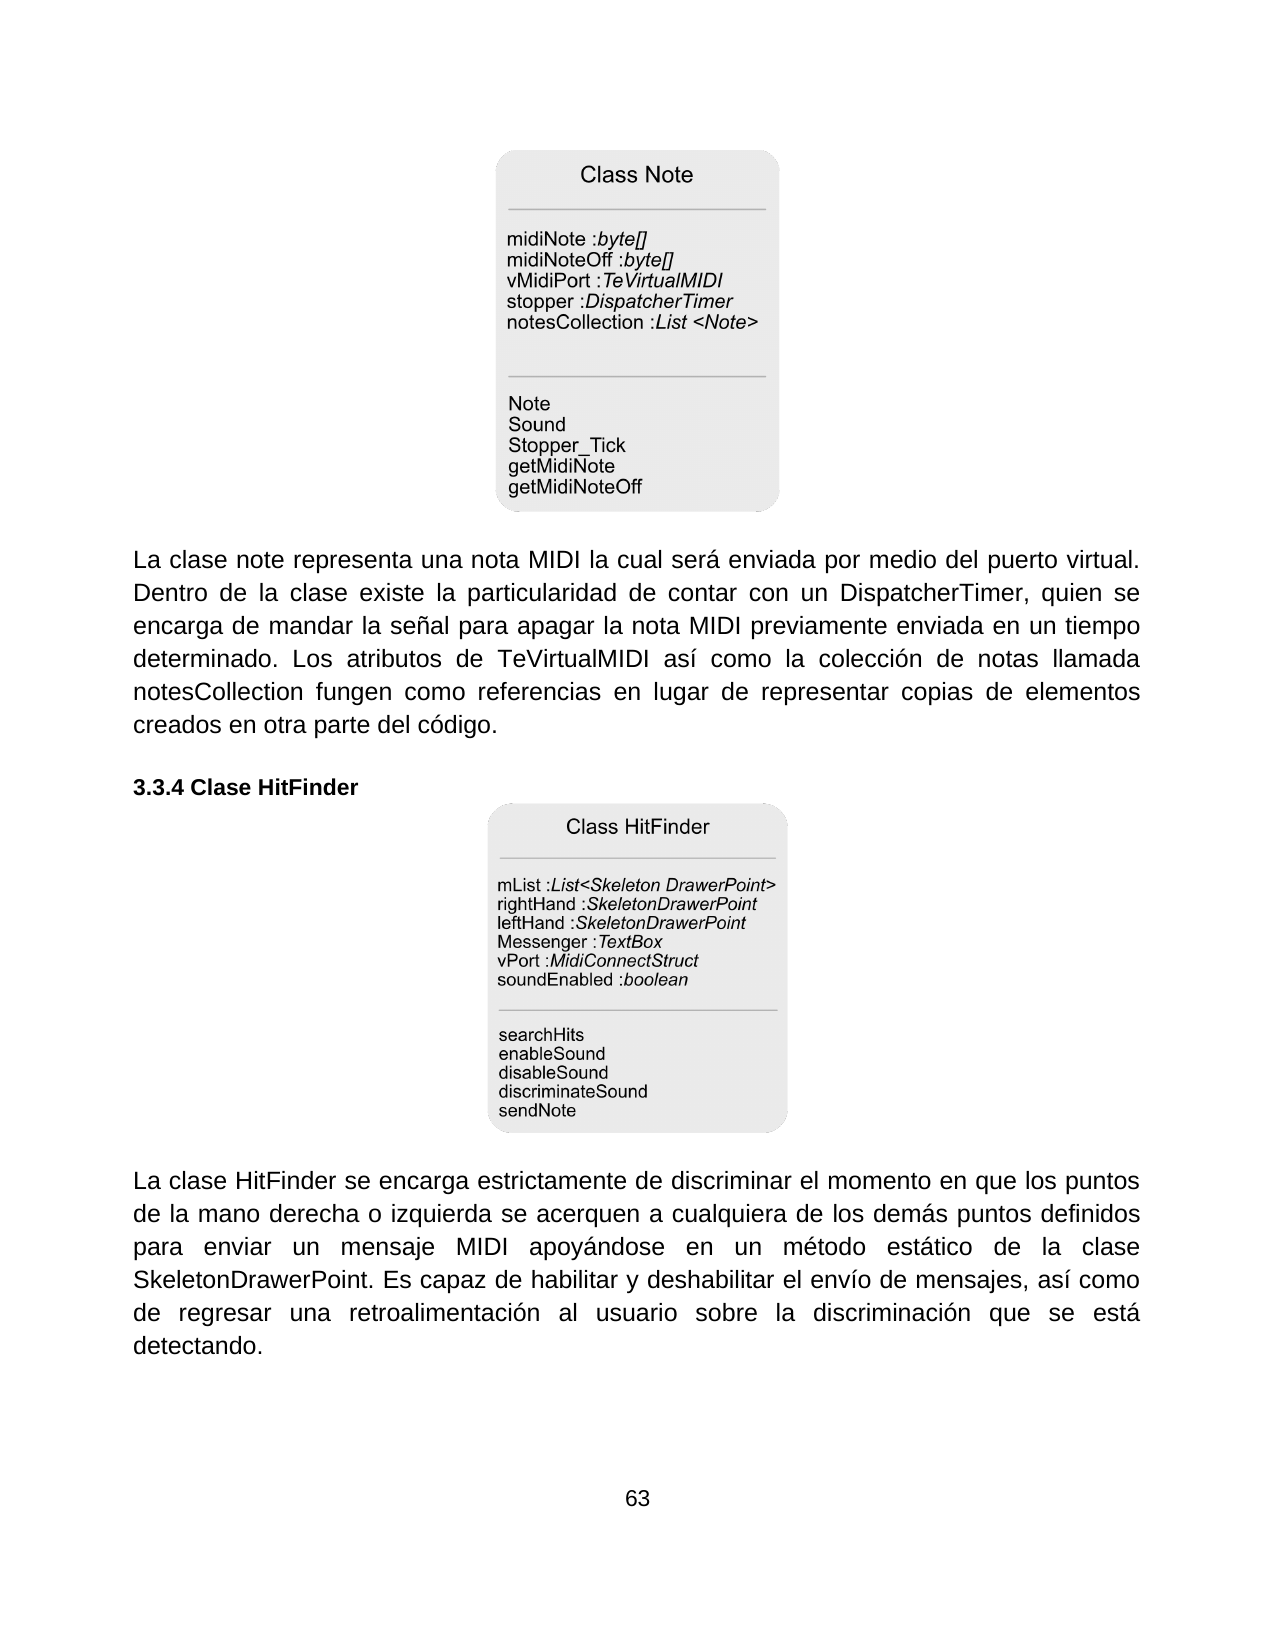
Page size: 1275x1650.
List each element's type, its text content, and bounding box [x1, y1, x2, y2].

picture [495, 150, 780, 512]
text La clase note representa una nota MIDI la cual será enviada por medio del puerto virtual. Dentro de la clase existe la particularidad de contar con un DispatcherTimer, quien se encarga de mandar la señal para apagar la nota MIDI previamente enviada en un tiempo determinado. Los atributos de TeVirtualMIDI así como la colección de notas llamada notesCollection fungen como referencias en lugar de representar copias de elementos creados en otra parte del código. [133, 545, 1142, 739]
picture [487, 803, 788, 1133]
text La clase HitFinder se encarga estrictamente de discriminar el momento en que los puntos de la mano derecha o izquierda se acerquen a cualquiera de los demás puntos definidos para enviar un mensaje MIDI apoyándose en un método estático de la clase SkeletonDrawerPoint. Es capaz de habilitar y deshabilitar el envío de mensajes, así como de regresar una retroalimentación al usuario sobre la discriminación que se está detectando. [133, 1166, 1142, 1360]
text 3.3.4 Clase HitFinder [133, 773, 1142, 800]
